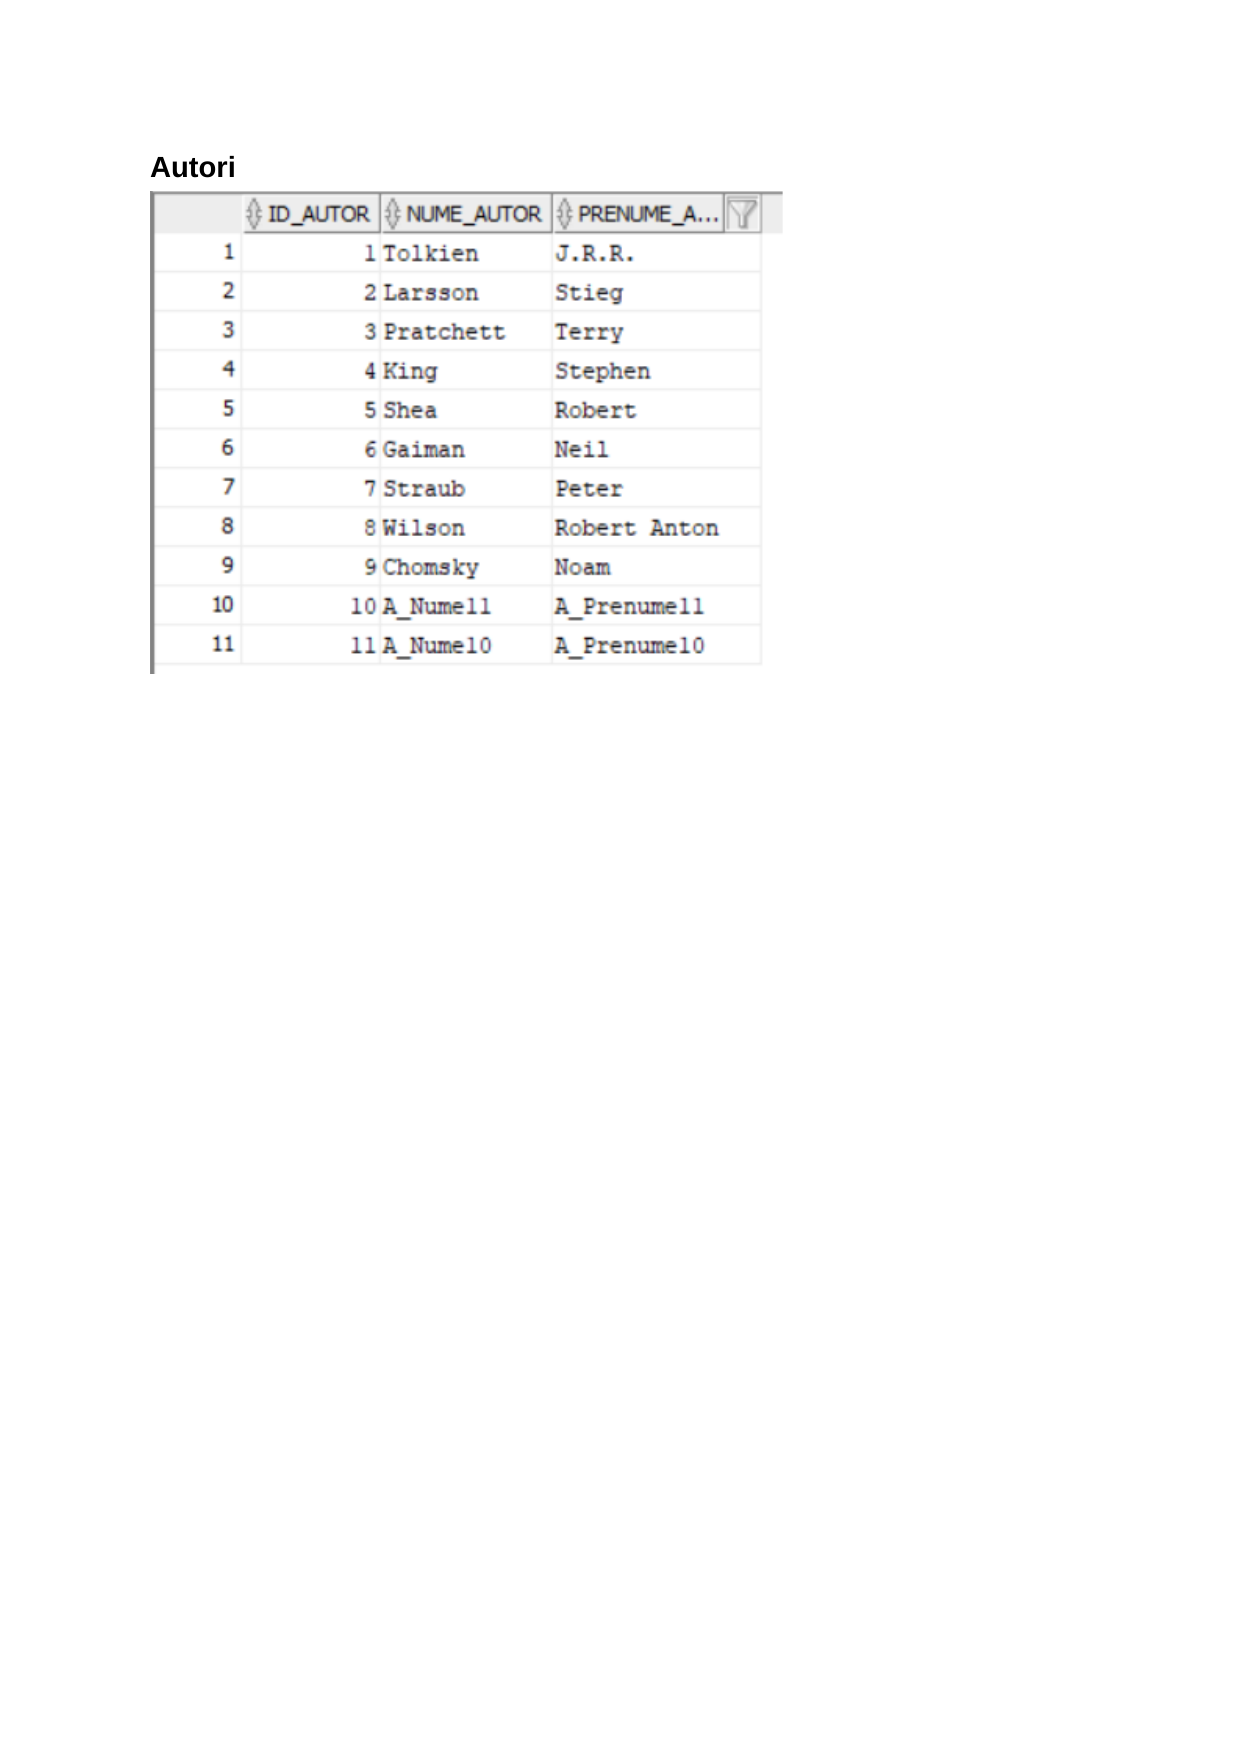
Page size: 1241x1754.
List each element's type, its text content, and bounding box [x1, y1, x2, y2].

subtitle Autori [150, 150, 1090, 183]
picture [150, 191, 783, 674]
